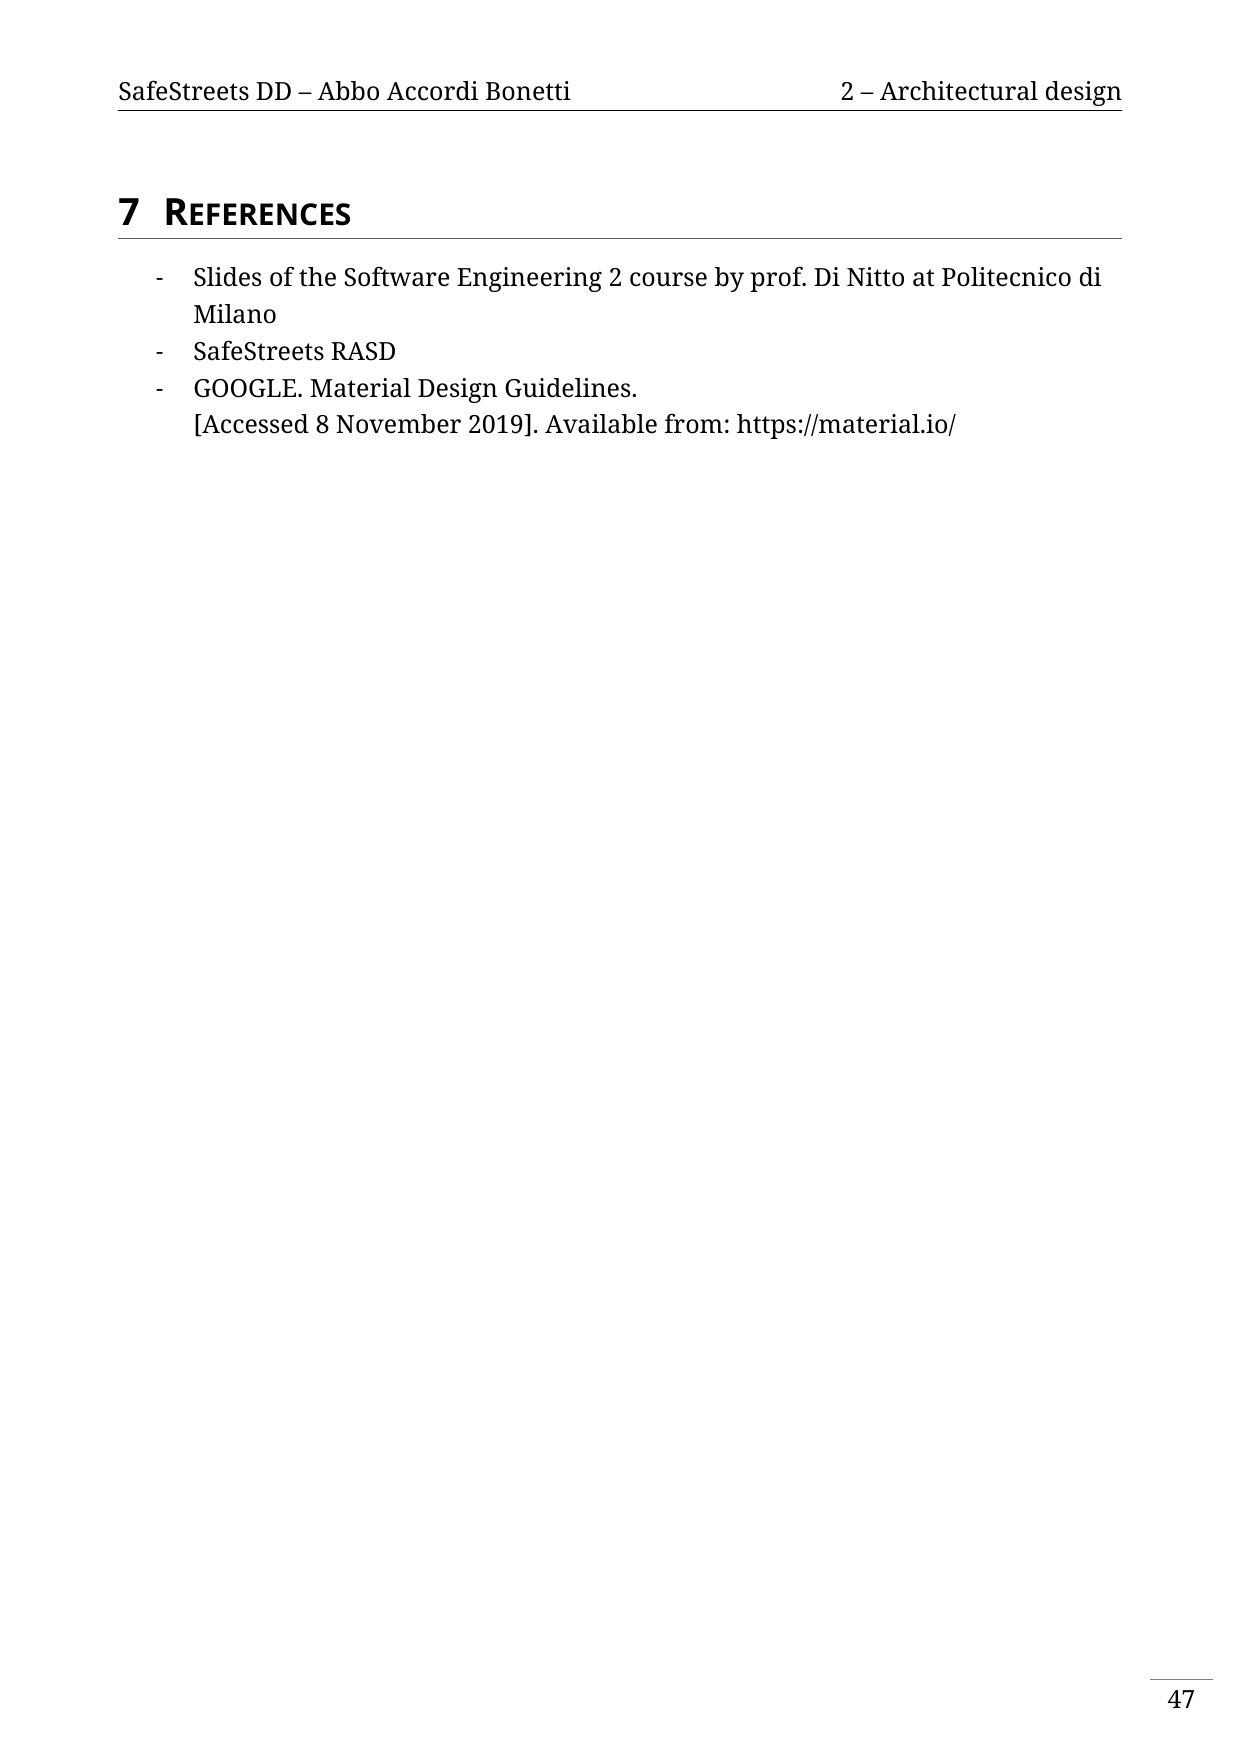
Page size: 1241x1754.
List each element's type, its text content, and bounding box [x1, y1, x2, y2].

list Slides of the Software Engineering 2 course by prof. Di Nitto at Politecnico di Milano [156, 260, 1122, 331]
list SafeStreets RASD [156, 333, 1122, 368]
subtitle References [118, 185, 1122, 238]
list GOOGLE. Material Design Guidelines. [Accessed 8 November 2019]. Available from: https://material.io/ [156, 370, 1122, 441]
